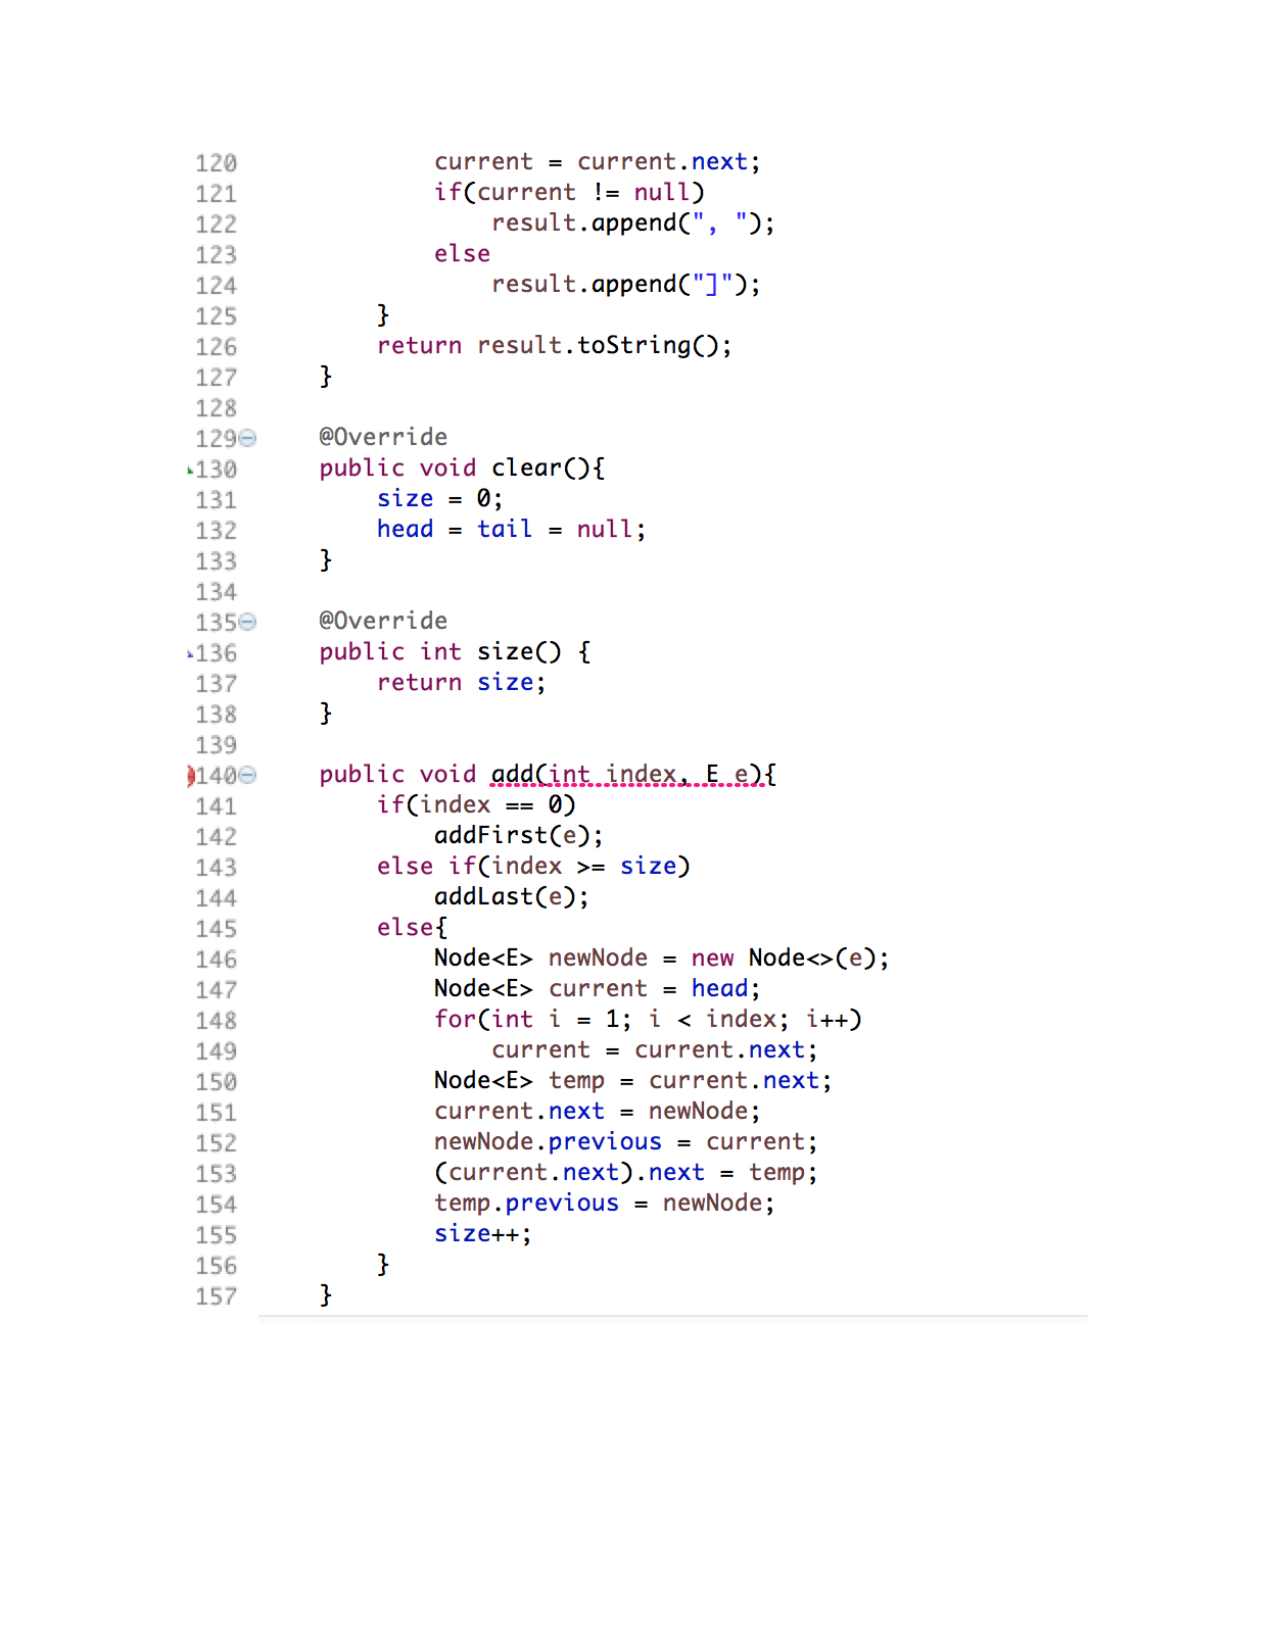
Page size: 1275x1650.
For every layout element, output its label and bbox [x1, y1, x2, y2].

picture [187, 150, 1088, 1323]
